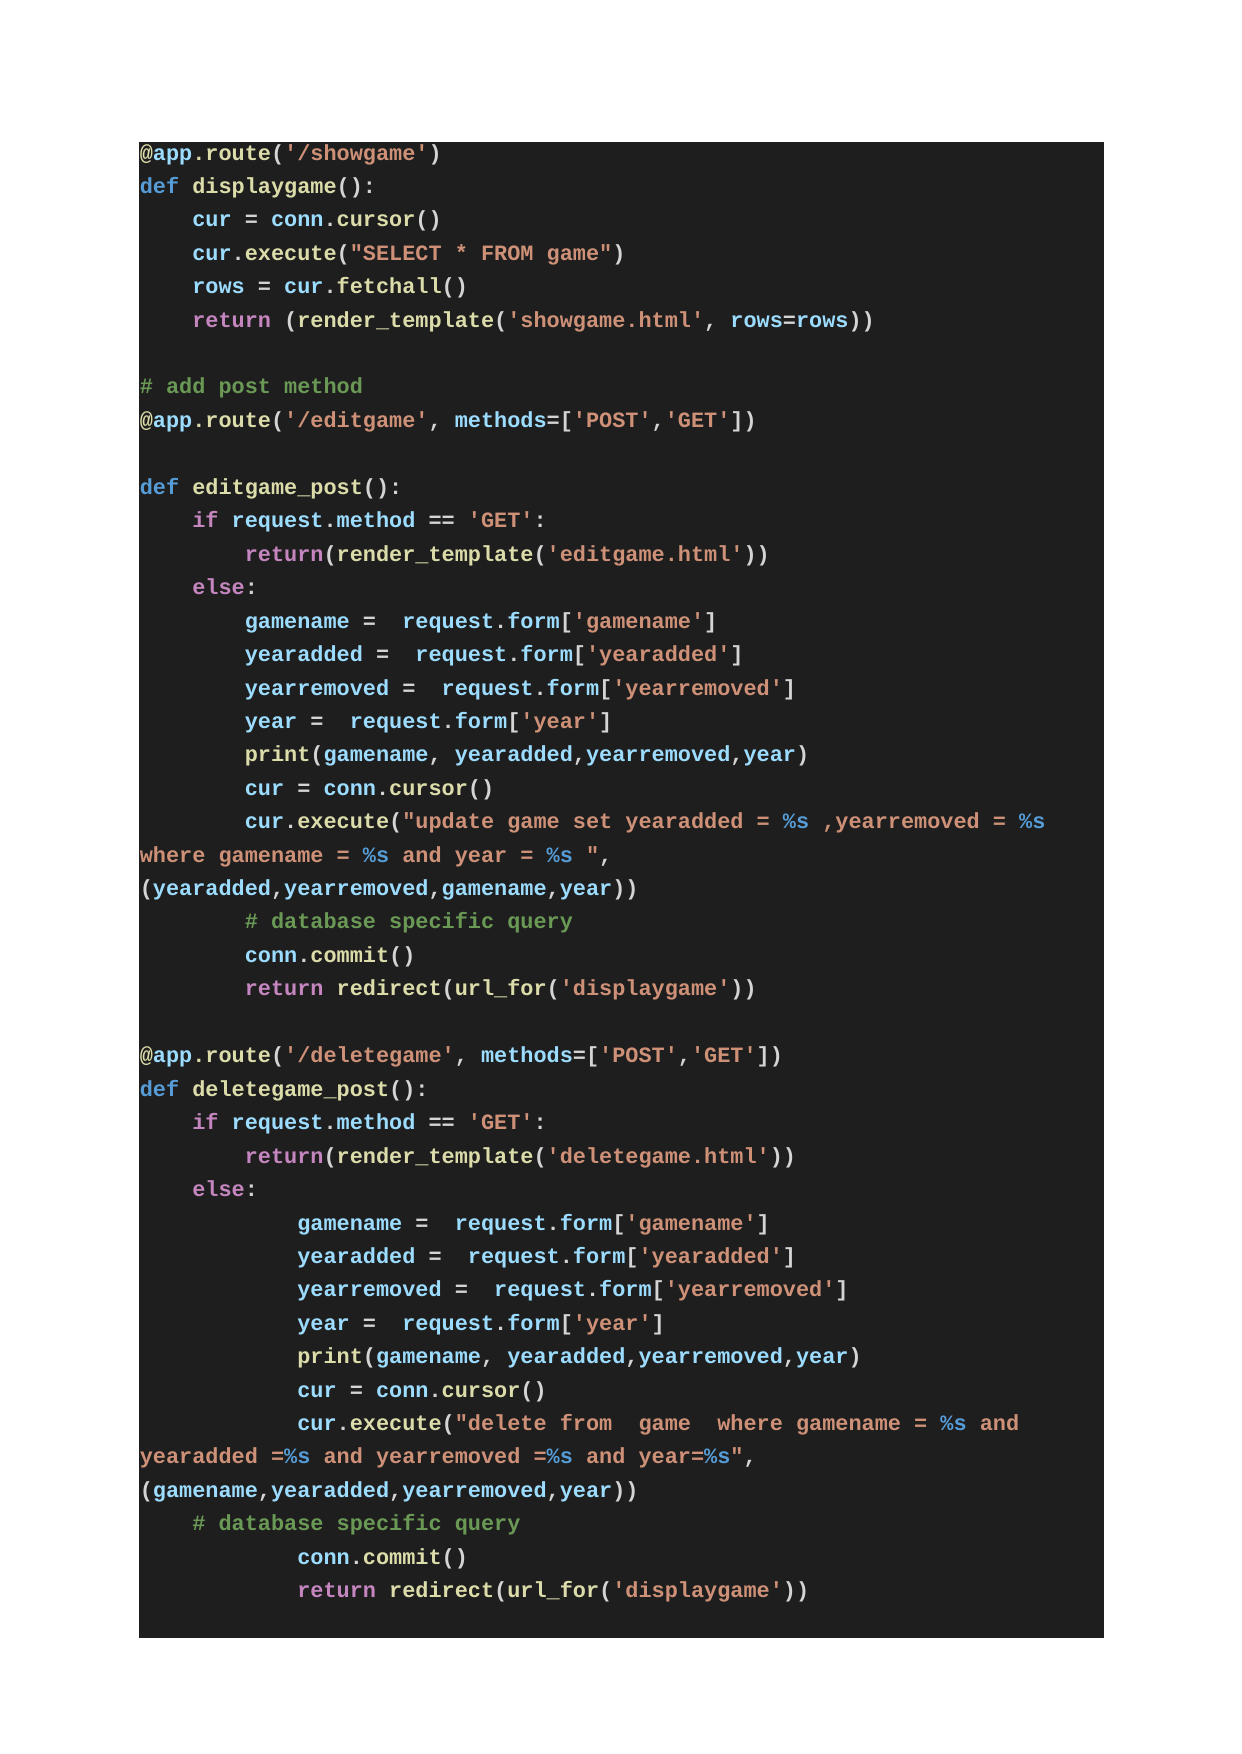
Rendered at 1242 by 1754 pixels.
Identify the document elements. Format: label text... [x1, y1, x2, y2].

text else: [139, 576, 1104, 601]
text cur.execute("delete from game where gamename = %s and yearadded =%s and yearremoved =%s and year=%s", (gamename,yearadded,yearremoved,year)) [139, 1412, 1104, 1504]
text cur = conn.cursor() [139, 1379, 1104, 1404]
text cur = conn.cursor() [139, 208, 1104, 233]
text yearadded = request.form['yearadded'] [139, 1245, 1104, 1270]
text return (render_template('showgame.html', rows=rows)) [139, 309, 1104, 334]
text gamename = request.form['gamename'] [139, 1212, 1104, 1236]
text if request.method == 'GET': [139, 1111, 1104, 1136]
text print(gamename, yearadded,yearremoved,year) [139, 743, 1104, 768]
text # database specific query [139, 1513, 1104, 1537]
text conn.commit() [139, 1546, 1104, 1571]
text return(render_template('deletegame.html')) [139, 1145, 1104, 1169]
text yearremoved = request.form['yearremoved'] [139, 1278, 1104, 1303]
text return redirect(url_for('displaygame')) [139, 1579, 1104, 1604]
text if request.method == 'GET': [139, 509, 1104, 534]
text conn.commit() [139, 944, 1104, 969]
text yearadded = request.form['yearadded'] [139, 643, 1104, 668]
text # add post method [139, 376, 1104, 401]
text cur.execute("update game set yearadded = %s ,yearremoved = %s where gamename = %s and year = %s ", (yearadded,yearremoved,gamename,year)) [139, 810, 1104, 902]
text @app.route('/deletegame', methods=['POST','GET']) [139, 1044, 1104, 1069]
text # database specific query [139, 911, 1104, 936]
text year = request.form['year'] [139, 1312, 1104, 1337]
text def displaygame(): [139, 175, 1104, 200]
text print(gamename, yearadded,yearremoved,year) [139, 1345, 1104, 1370]
text gamename = request.form['gamename'] [139, 610, 1104, 634]
text yearremoved = request.form['yearremoved'] [139, 677, 1104, 701]
text return redirect(url_for('displaygame')) [139, 978, 1104, 1002]
text cur.execute("SELECT * FROM game") [139, 242, 1104, 267]
text year = request.form['year'] [139, 710, 1104, 735]
text @app.route('/showgame') [139, 142, 1104, 166]
text cur = conn.cursor() [139, 777, 1104, 802]
text @app.route('/editgame', methods=['POST','GET']) [139, 409, 1104, 434]
text rows = cur.fetchall() [139, 275, 1104, 300]
text else: [139, 1178, 1104, 1203]
text def editgame_post(): [139, 476, 1104, 501]
text def deletegame_post(): [139, 1078, 1104, 1103]
text return(render_template('editgame.html')) [139, 543, 1104, 568]
